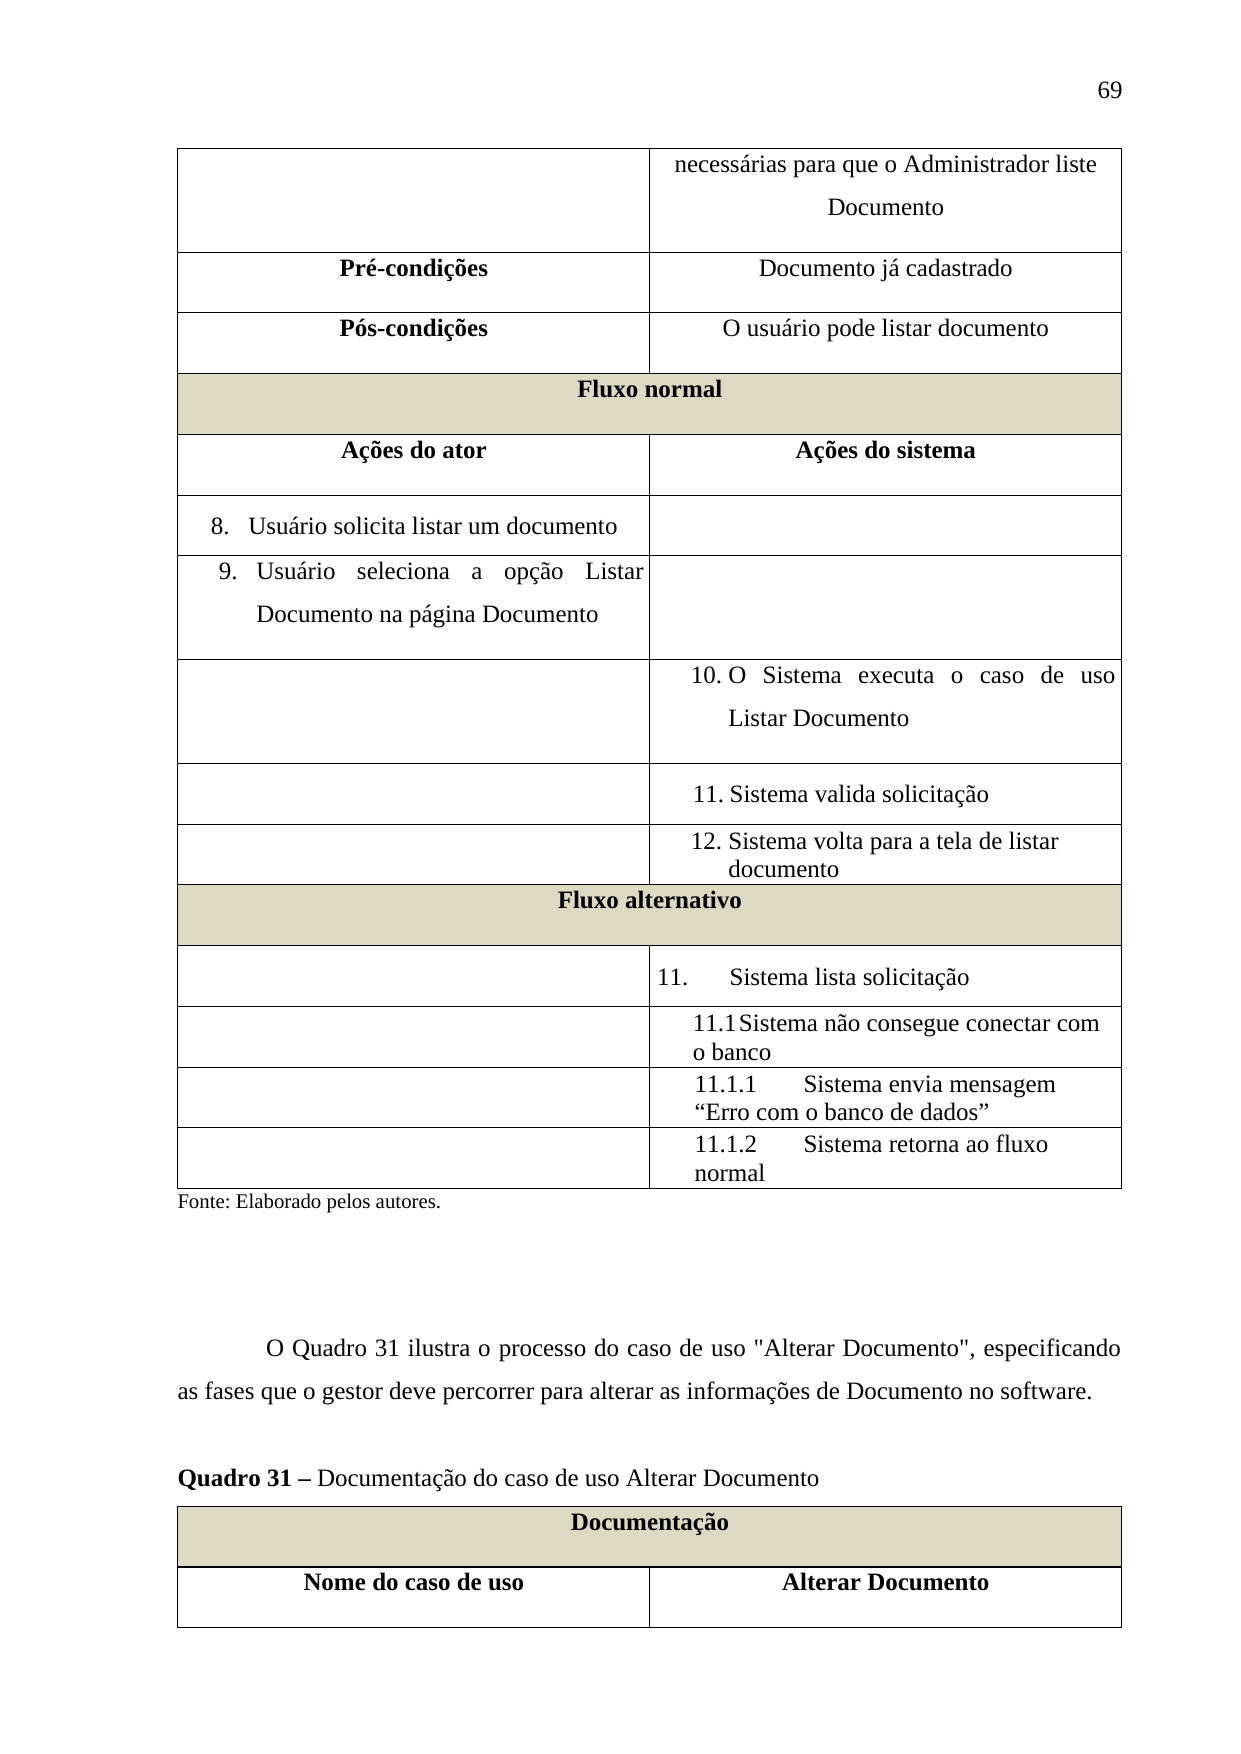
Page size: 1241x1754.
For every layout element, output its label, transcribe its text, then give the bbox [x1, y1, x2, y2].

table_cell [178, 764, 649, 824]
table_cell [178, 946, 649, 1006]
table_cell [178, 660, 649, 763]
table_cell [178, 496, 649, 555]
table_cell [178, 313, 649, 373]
text Quadro 31 – Documentação do caso de uso Alterar Documento [177, 1463, 1122, 1491]
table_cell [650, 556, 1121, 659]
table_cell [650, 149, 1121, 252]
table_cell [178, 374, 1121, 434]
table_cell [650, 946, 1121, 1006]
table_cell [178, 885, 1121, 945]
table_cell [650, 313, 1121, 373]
text O Quadro 31 ilustra o processo do caso de uso "Alterar Documento", especificando as fases que o gestor deve percorrer para alterar as informações de Documento no software. [177, 1333, 1122, 1405]
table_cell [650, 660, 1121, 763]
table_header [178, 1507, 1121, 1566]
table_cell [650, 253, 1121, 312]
text Fonte: Elaborado pelos autores. [177, 1189, 1122, 1213]
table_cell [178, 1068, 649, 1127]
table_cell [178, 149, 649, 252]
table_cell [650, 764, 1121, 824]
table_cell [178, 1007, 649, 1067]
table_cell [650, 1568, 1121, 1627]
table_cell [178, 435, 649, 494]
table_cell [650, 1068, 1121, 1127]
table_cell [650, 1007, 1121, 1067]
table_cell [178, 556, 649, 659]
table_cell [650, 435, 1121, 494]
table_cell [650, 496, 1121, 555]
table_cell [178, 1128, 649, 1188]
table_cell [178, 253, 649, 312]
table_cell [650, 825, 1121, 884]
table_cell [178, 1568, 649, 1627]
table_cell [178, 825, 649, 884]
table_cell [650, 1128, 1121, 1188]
